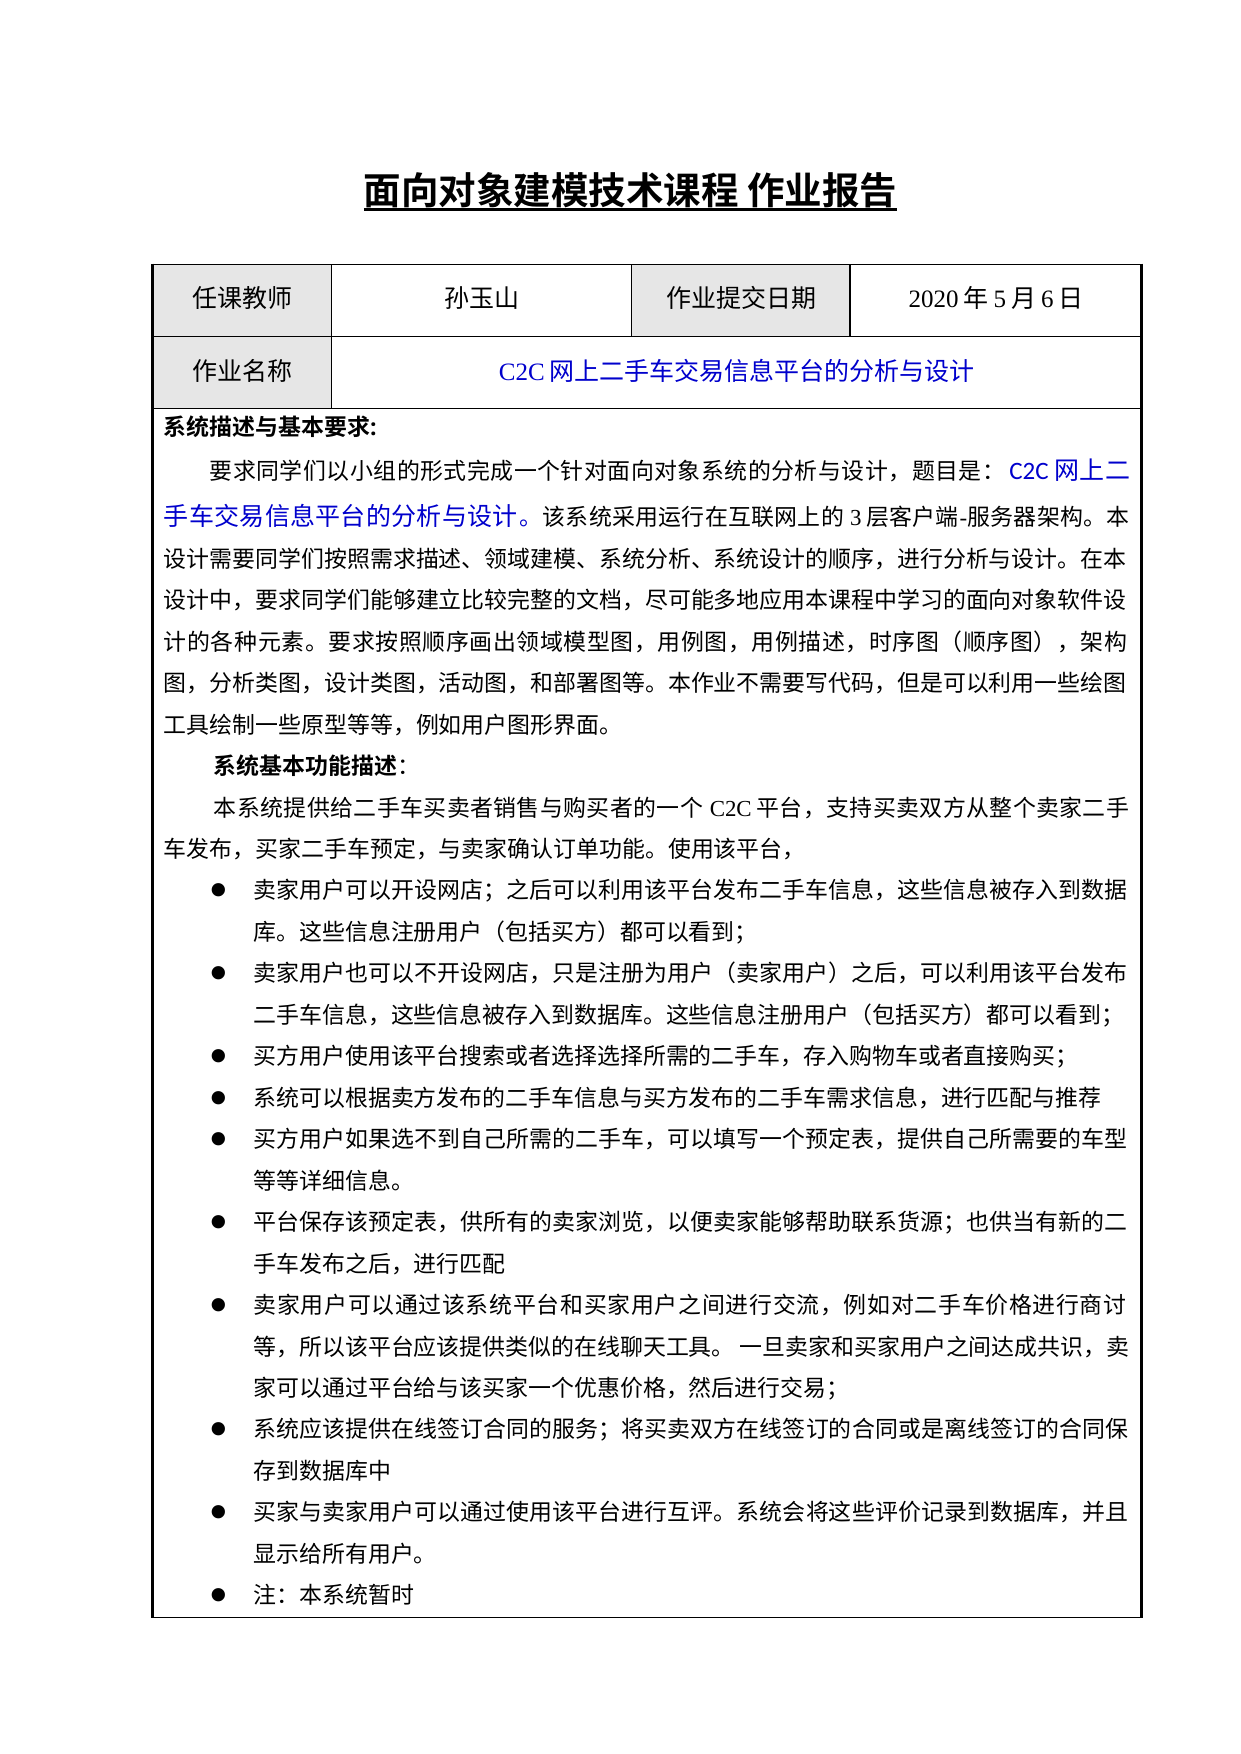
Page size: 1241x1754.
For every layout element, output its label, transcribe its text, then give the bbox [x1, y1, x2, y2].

table_header 孙玉山 [332, 265, 631, 336]
table_header 作业提交日期 [632, 265, 849, 336]
table_header 2020年5月6日 [851, 265, 1140, 336]
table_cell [154, 409, 1140, 1617]
text 面向对象建模技术课程 作业报告 [187, 156, 1053, 221]
table_header 任课教师 [154, 265, 331, 336]
table_cell 作业名称 [154, 337, 331, 408]
table_cell C2C网上二手车交易信息平台的分析与设计 [332, 337, 1140, 408]
